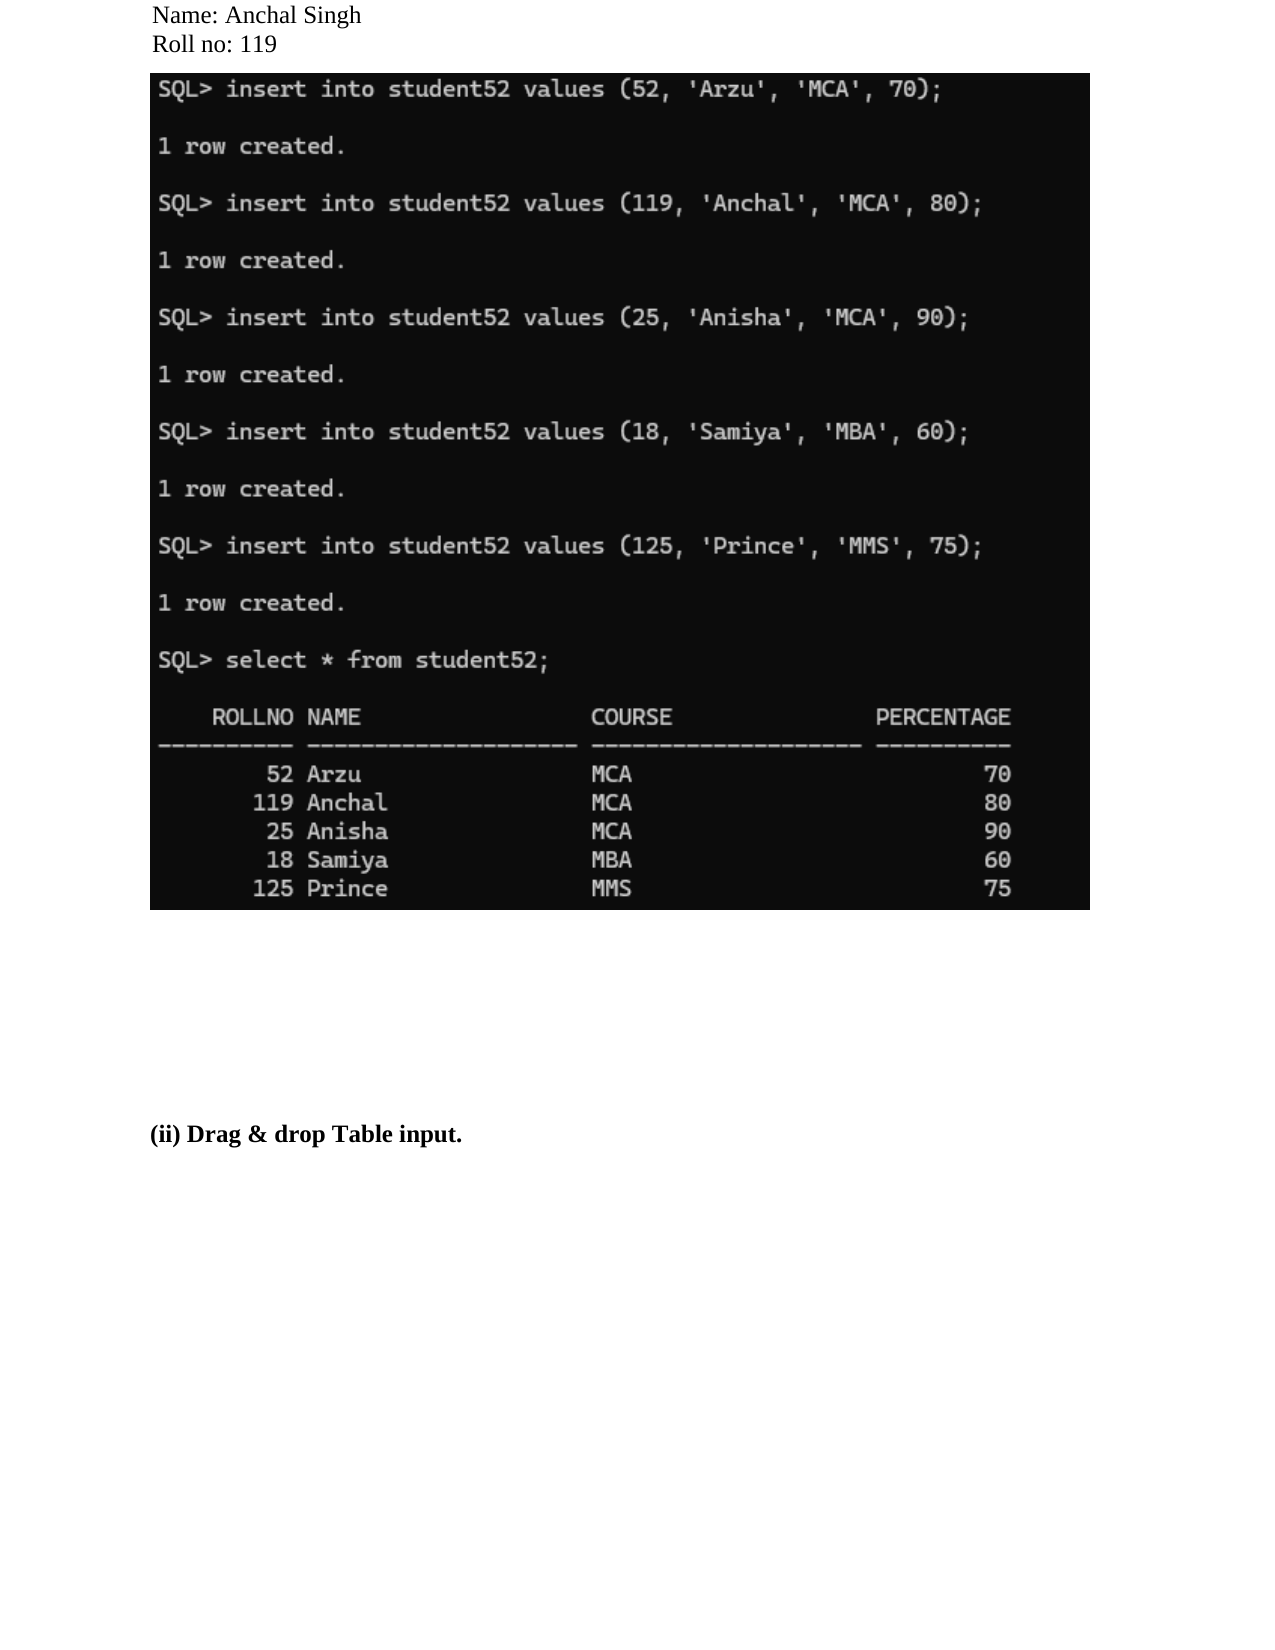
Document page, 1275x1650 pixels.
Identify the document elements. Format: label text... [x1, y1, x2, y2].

text (ii) Drag & drop Table input. [150, 1119, 1239, 1148]
picture [150, 73, 1090, 910]
